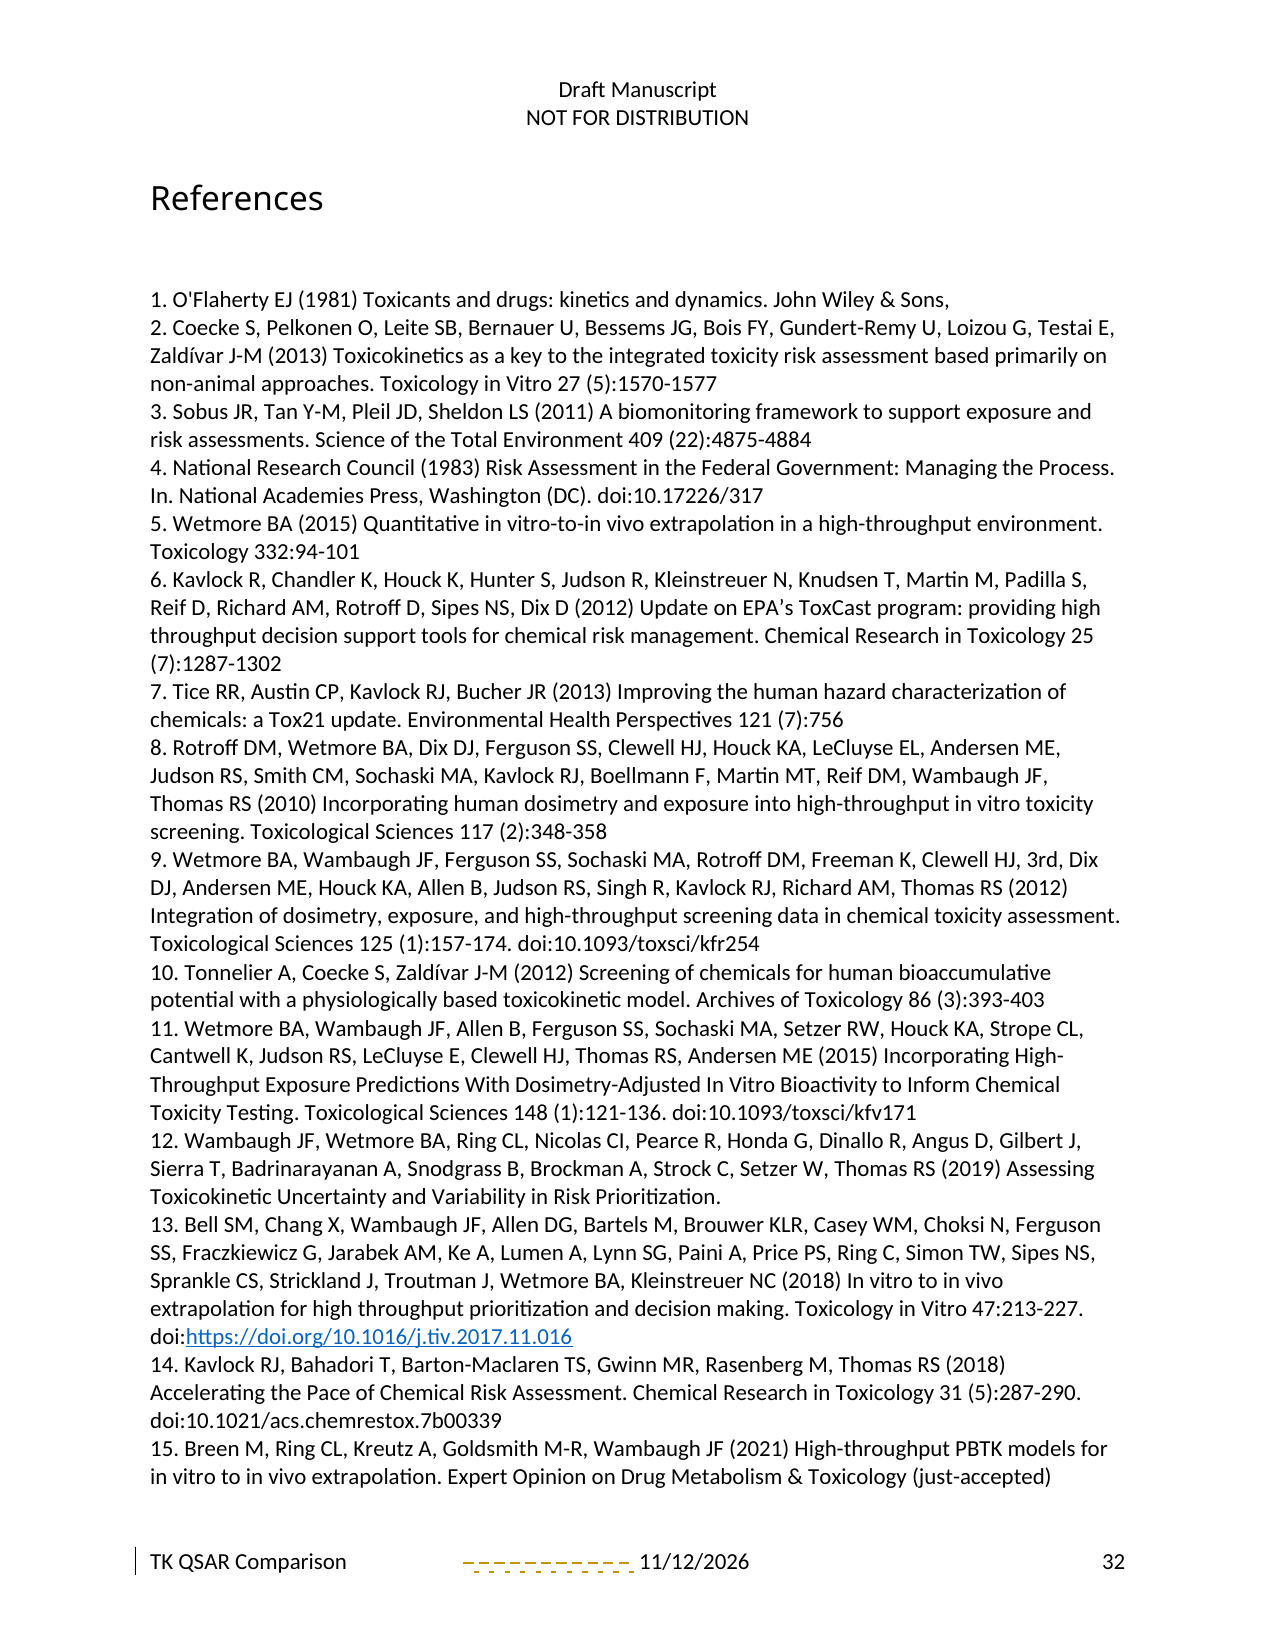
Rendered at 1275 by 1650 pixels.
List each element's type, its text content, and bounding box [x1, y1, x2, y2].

text 6. Kavlock R, Chandler K, Houck K, Hunter S, Judson R, Kleinstreuer N, Knudsen T, Martin M, Padilla S, Reif D, Richard AM, Rotroff D, Sipes NS, Dix D (2012) Update on EPA’s ToxCast program: providing high throughput decision support tools for chemical risk management. Chemical Research in Toxicology 25 (7):1287-1302 [150, 565, 1125, 677]
text 13. Bell SM, Chang X, Wambaugh JF, Allen DG, Bartels M, Brouwer KLR, Casey WM, Choksi N, Ferguson SS, Fraczkiewicz G, Jarabek AM, Ke A, Lumen A, Lynn SG, Paini A, Price PS, Ring C, Simon TW, Sipes NS, Sprankle CS, Strickland J, Troutman J, Wetmore BA, Kleinstreuer NC (2018) In vitro to in vivo extrapolation for high throughput prioritization and decision making. Toxicology in Vitro 47:213-227. doi:https://doi.org/10.1016/j.tiv.2017.11.016 [150, 1210, 1125, 1350]
text 5. Wetmore BA (2015) Quantitative in vitro-to-in vivo extrapolation in a high-throughput environment. Toxicology 332:94-101 [150, 509, 1125, 565]
text 7. Tice RR, Austin CP, Kavlock RJ, Bucher JR (2013) Improving the human hazard characterization of chemicals: a Tox21 update. Environmental Health Perspectives 121 (7):756 [150, 677, 1125, 733]
text 11. Wetmore BA, Wambaugh JF, Allen B, Ferguson SS, Sochaski MA, Setzer RW, Houck KA, Strope CL, Cantwell K, Judson RS, LeCluyse E, Clewell HJ, Thomas RS, Andersen ME (2015) Incorporating High-Throughput Exposure Predictions With Dosimetry-Adjusted In Vitro Bioactivity to Inform Chemical Toxicity Testing. Toxicological Sciences 148 (1):121-136. doi:10.1093/toxsci/kfv171 [150, 1014, 1125, 1126]
text 12. Wambaugh JF, Wetmore BA, Ring CL, Nicolas CI, Pearce R, Honda G, Dinallo R, Angus D, Gilbert J, Sierra T, Badrinarayanan A, Snodgrass B, Brockman A, Strock C, Setzer W, Thomas RS (2019) Assessing Toxicokinetic Uncertainty and Variability in Risk Prioritization. [150, 1126, 1125, 1210]
text 15. Breen M, Ring CL, Kreutz A, Goldsmith M-R, Wambaugh JF (2021) High-throughput PBTK models for in vitro to in vivo extrapolation. Expert Opinion on Drug Metabolism & Toxicology (just-accepted) [150, 1434, 1125, 1490]
text 4. National Research Council (1983) Risk Assessment in the Federal Government: Managing the Process. In. National Academies Press, Washington (DC). doi:10.17226/317 [150, 453, 1125, 509]
text 10. Tonnelier A, Coecke S, Zaldívar J-M (2012) Screening of chemicals for human bioaccumulative potential with a physiologically based toxicokinetic model. Archives of Toxicology 86 (3):393-403 [150, 958, 1125, 1014]
text 2. Coecke S, Pelkonen O, Leite SB, Bernauer U, Bessems JG, Bois FY, Gundert-Remy U, Loizou G, Testai E, Zaldívar J-M (2013) Toxicokinetics as a key to the integrated toxicity risk assessment based primarily on non-animal approaches. Toxicology in Vitro 27 (5):1570-1577 [150, 313, 1125, 397]
subtitle References [150, 175, 1125, 220]
text 14. Kavlock RJ, Bahadori T, Barton-Maclaren TS, Gwinn MR, Rasenberg M, Thomas RS (2018) Accelerating the Pace of Chemical Risk Assessment. Chemical Research in Toxicology 31 (5):287-290. doi:10.1021/acs.chemrestox.7b00339 [150, 1350, 1125, 1434]
text 3. Sobus JR, Tan Y-M, Pleil JD, Sheldon LS (2011) A biomonitoring framework to support exposure and risk assessments. Science of the Total Environment 409 (22):4875-4884 [150, 397, 1125, 453]
text 9. Wetmore BA, Wambaugh JF, Ferguson SS, Sochaski MA, Rotroff DM, Freeman K, Clewell HJ, 3rd, Dix DJ, Andersen ME, Houck KA, Allen B, Judson RS, Singh R, Kavlock RJ, Richard AM, Thomas RS (2012) Integration of dosimetry, exposure, and high-throughput screening data in chemical toxicity assessment. Toxicological Sciences 125 (1):157-174. doi:10.1093/toxsci/kfr254 [150, 846, 1125, 958]
text 8. Rotroff DM, Wetmore BA, Dix DJ, Ferguson SS, Clewell HJ, Houck KA, LeCluyse EL, Andersen ME, Judson RS, Smith CM, Sochaski MA, Kavlock RJ, Boellmann F, Martin MT, Reif DM, Wambaugh JF, Thomas RS (2010) Incorporating human dosimetry and exposure into high-throughput in vitro toxicity screening. Toxicological Sciences 117 (2):348-358 [150, 733, 1125, 846]
text 1. O'Flaherty EJ (1981) Toxicants and drugs: kinetics and dynamics. John Wiley & Sons, [150, 285, 1125, 313]
